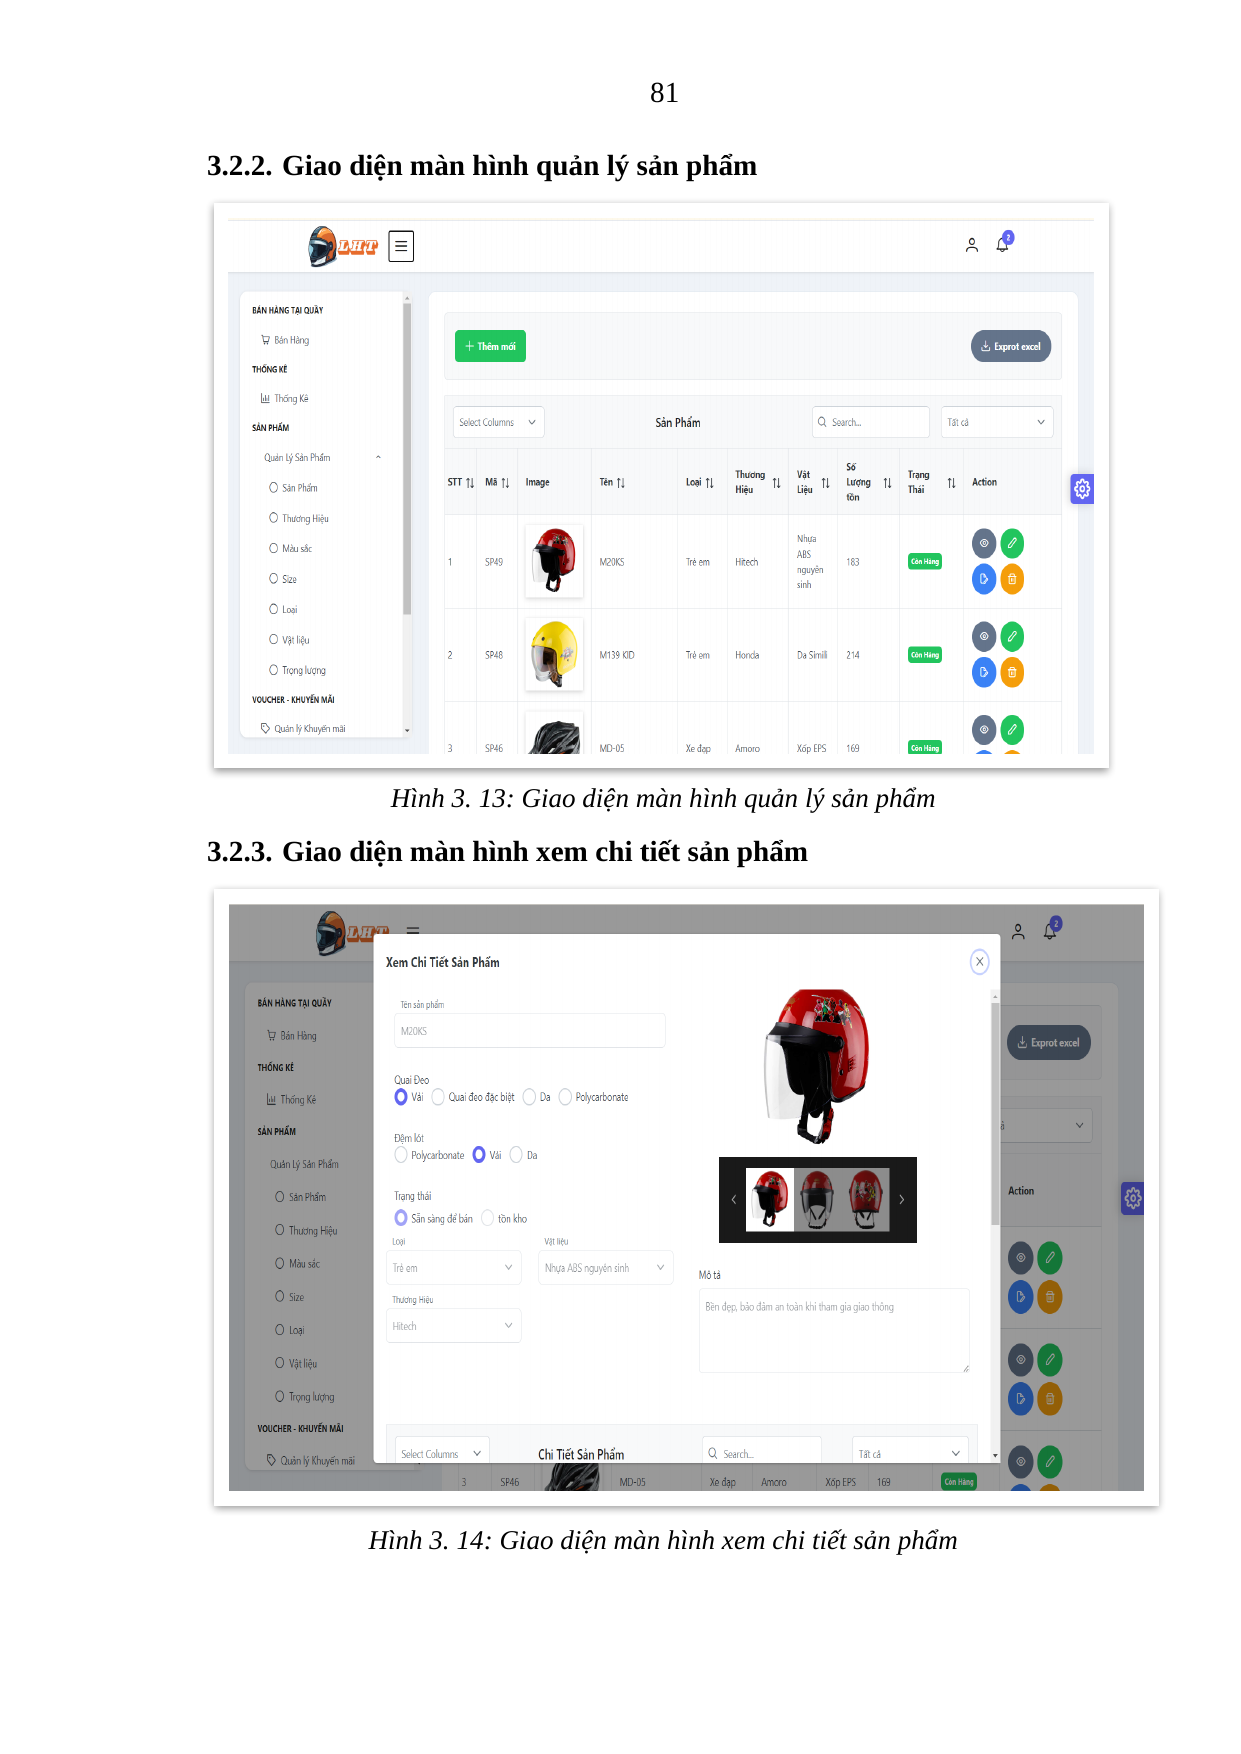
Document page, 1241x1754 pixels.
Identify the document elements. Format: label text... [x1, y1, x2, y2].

picture [229, 904, 1144, 1491]
picture [228, 218, 1094, 754]
subtitle Giao diện màn hình xem chi tiết sản phẩm [207, 834, 1122, 867]
subtitle Giao diện màn hình quản lý sản phẩm [207, 148, 1122, 181]
